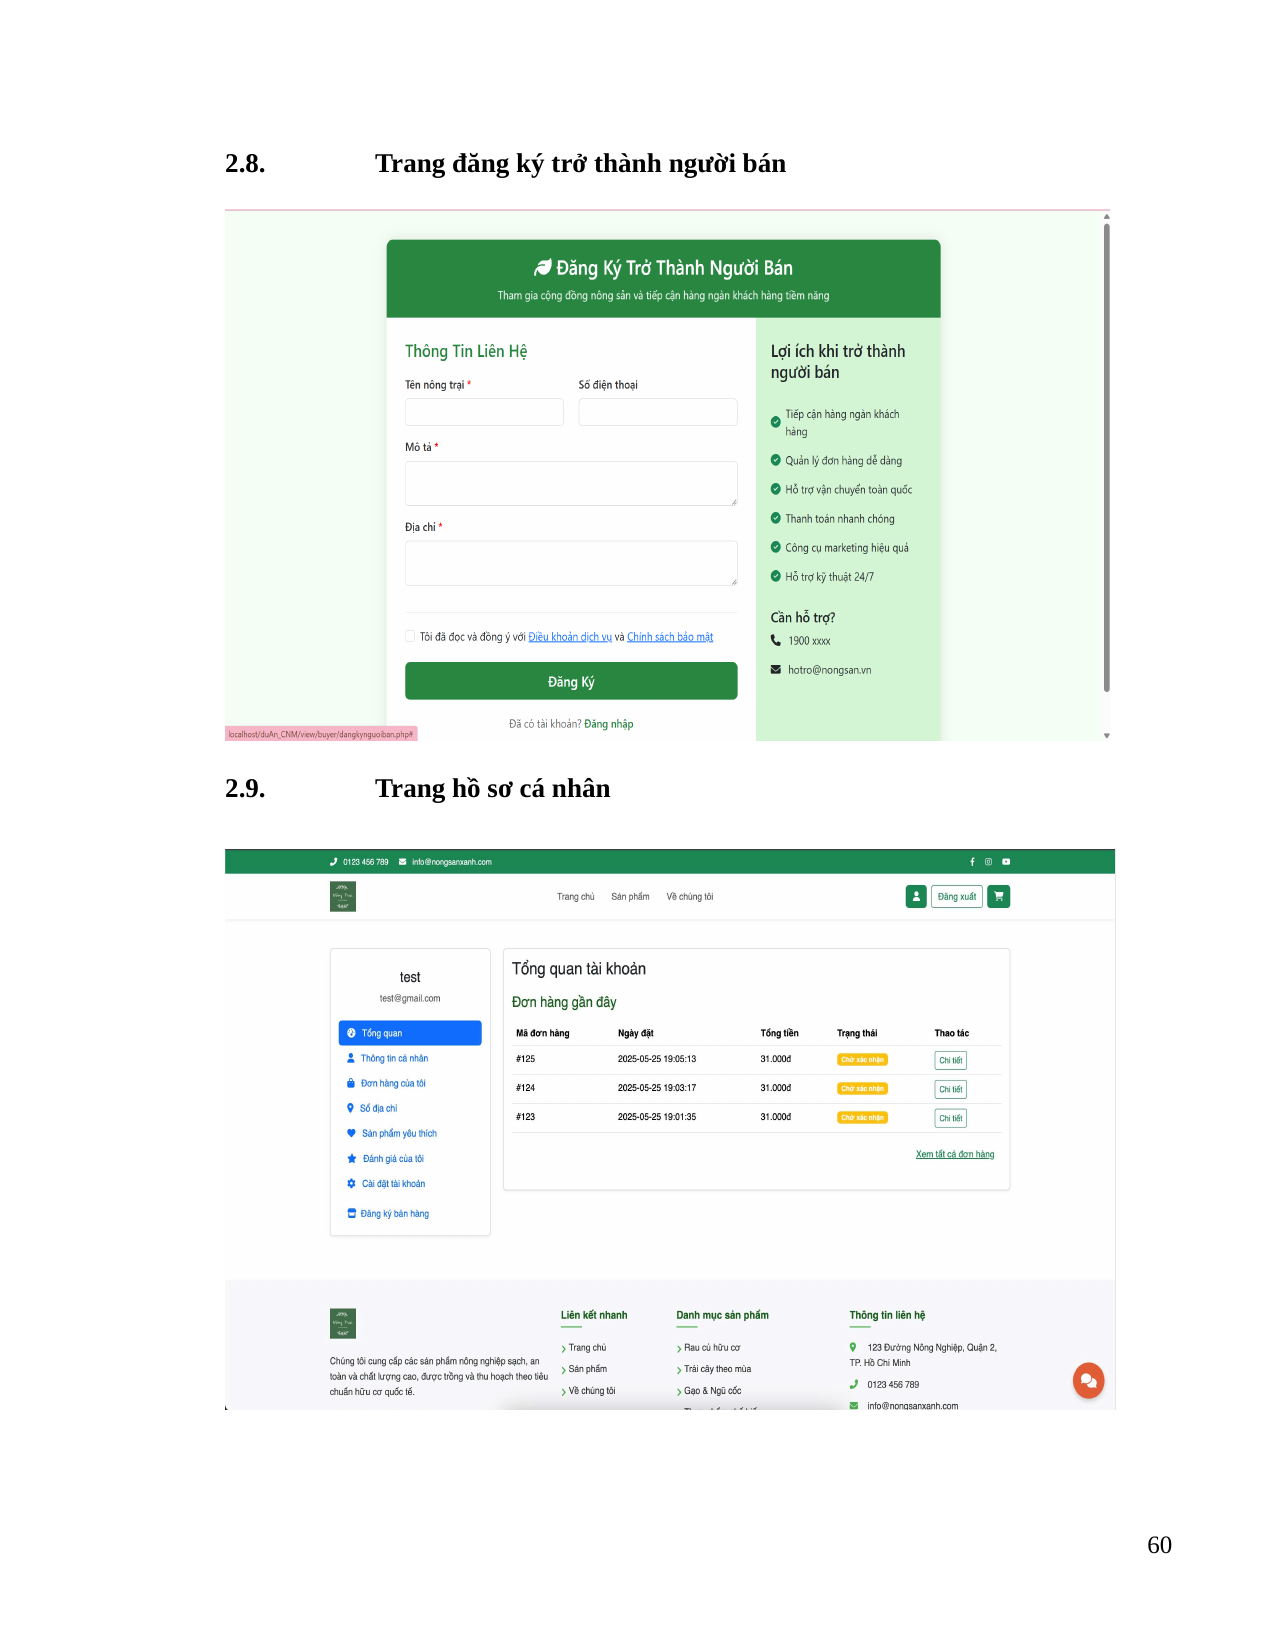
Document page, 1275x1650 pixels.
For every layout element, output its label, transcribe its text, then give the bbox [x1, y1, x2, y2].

list Trang đăng ký trở thành người bán [225, 147, 1172, 178]
picture [225, 849, 1116, 1410]
list Trang hồ sơ cá nhân [225, 772, 1172, 803]
picture [225, 209, 1111, 741]
